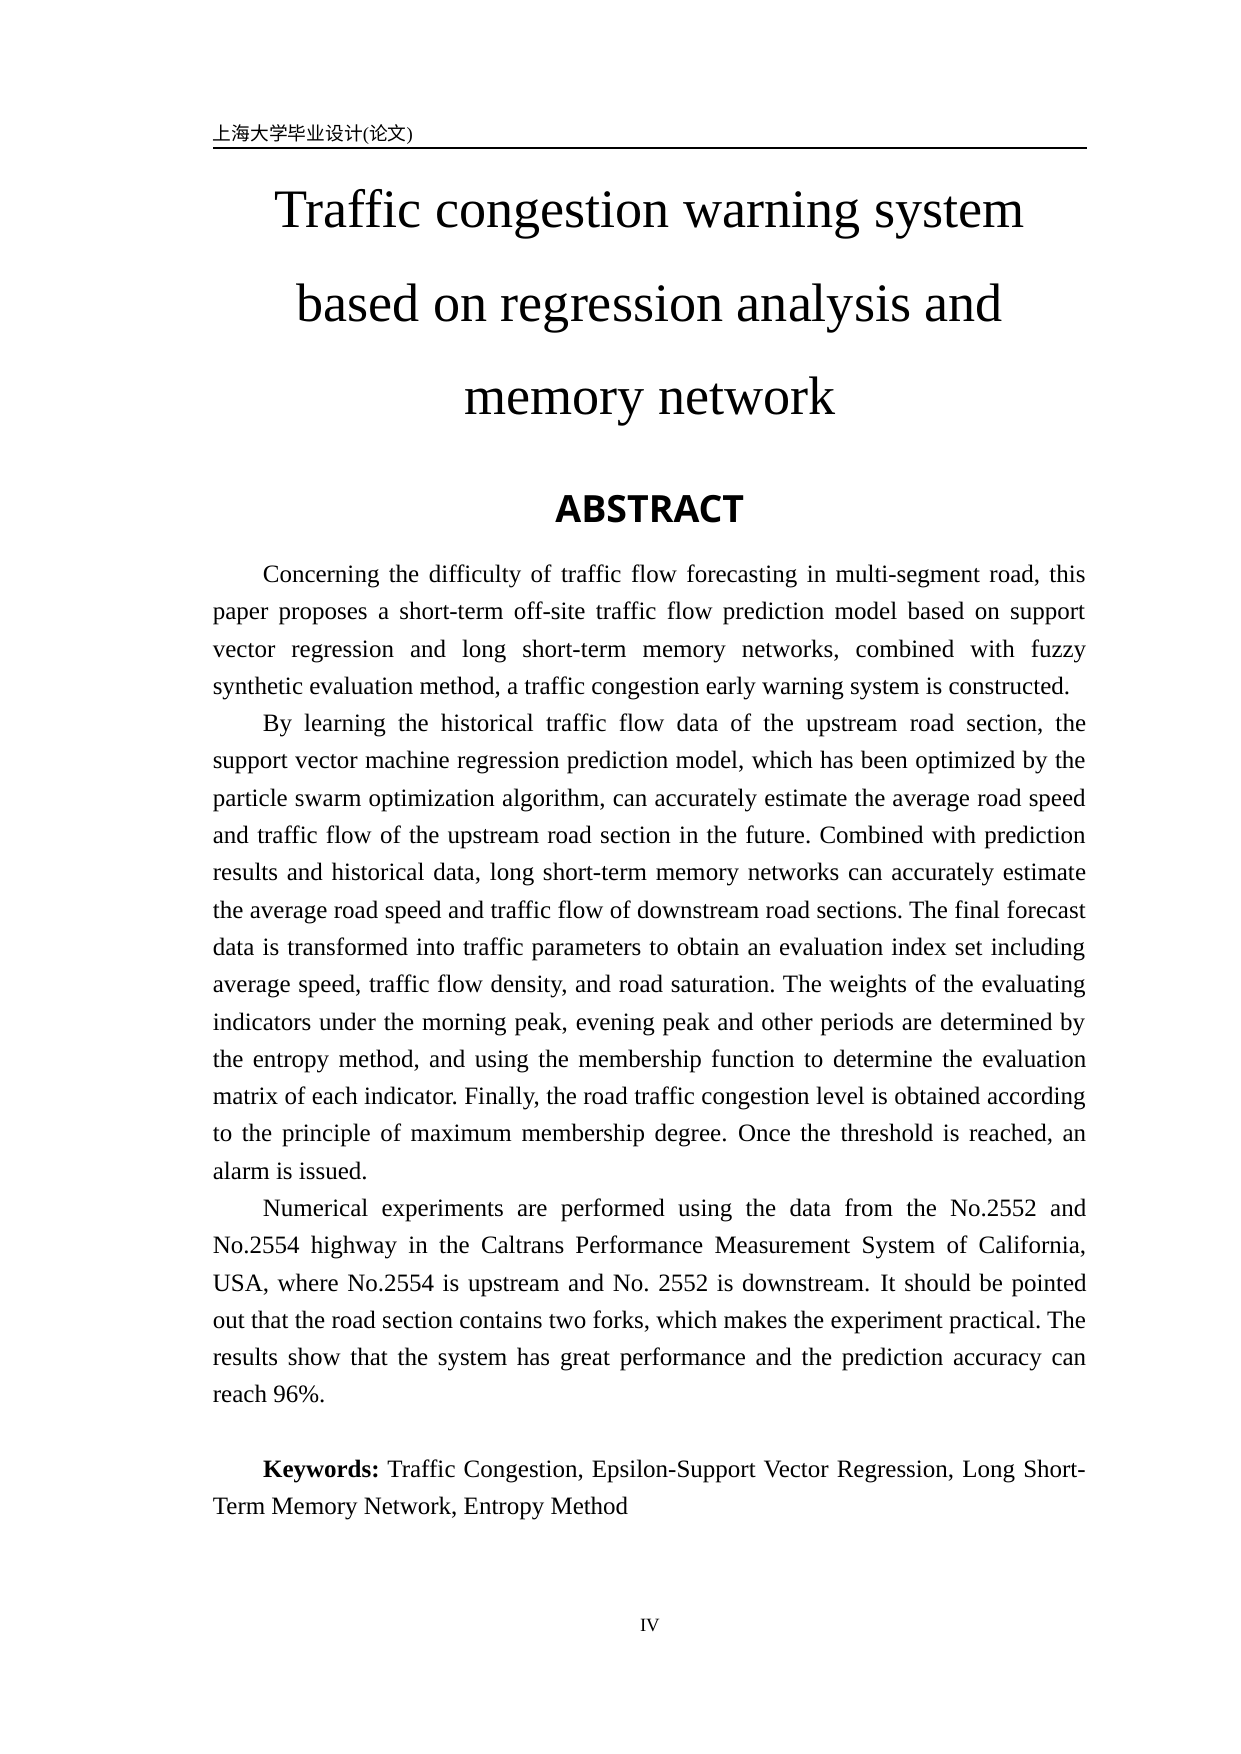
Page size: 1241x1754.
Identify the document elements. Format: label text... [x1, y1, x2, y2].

text Concerning the difficulty of traffic flow forecasting in multi-segment road, this paper proposes a short-term off-site traffic flow prediction model based on support vector regression and long short-term memory networks, combined with fuzzy synthetic evaluation method, a traffic congestion early warning system is constructed. [213, 559, 1087, 700]
text Keywords: Traffic Congestion, Epsilon-Support Vector Regression, Long Short-Term Memory Network, Entropy Method [213, 1454, 1087, 1520]
text Traffic congestion warning system based on regression analysis and memory network [213, 177, 1087, 426]
text By learning the historical traffic flow data of the upstream road section, the support vector machine regression prediction model, which has been optimized by the particle swarm optimization algorithm, can accurately estimate the average road speed and traffic flow of the upstream road section in the future. Combined with prediction results and historical data, long short-term memory networks can accurately estimate the average road speed and traffic flow of downstream road sections. The final forecast data is transformed into traffic parameters to obtain an evaluation index set including average speed, traffic flow density, and road saturation. The weights of the evaluating indicators under the morning peak, evening peak and other periods are determined by the entropy method, and using the membership function to determine the evaluation matrix of each indicator. Finally, the road traffic congestion level is obtained according to the principle of maximum membership degree. Once the threshold is reached, an alarm is issued. [213, 708, 1087, 1184]
subtitle ABSTRACT [213, 482, 1087, 533]
text Numerical experiments are performed using the data from the No.2552 and No.2554 highway in the Caltrans Performance Measurement System of California, USA, where No.2554 is upstream and No. 2552 is downstream. It should be pointed out that the road section contains two forks, which makes the experiment practical. The results show that the system has great performance and the prediction accuracy can reach 96%. [213, 1193, 1087, 1408]
